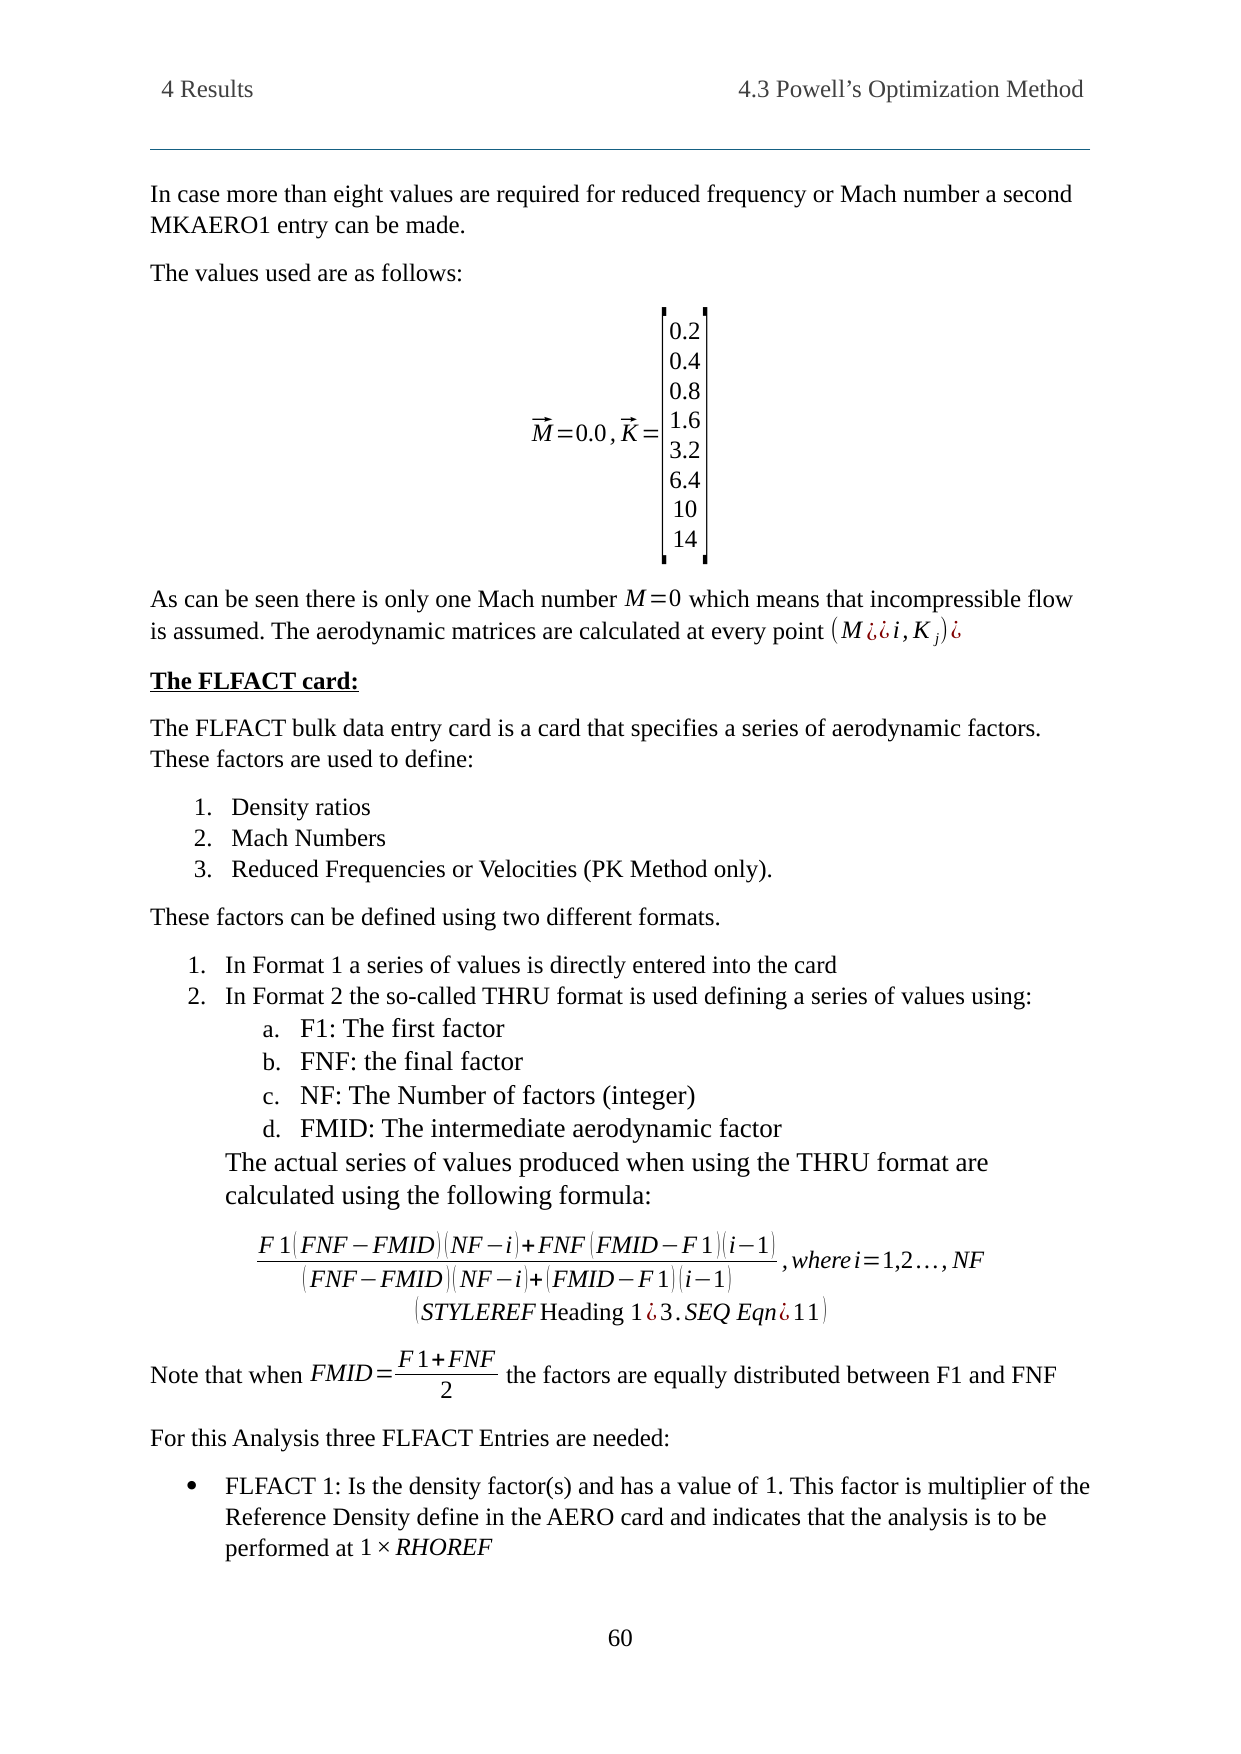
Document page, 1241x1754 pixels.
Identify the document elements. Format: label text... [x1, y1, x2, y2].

list NF: The Number of factors (integer) [262, 1079, 1090, 1110]
text For this Analysis three FLFACT Entries are needed: [150, 1423, 1090, 1452]
list In Format 2 the so-called THRU format is used defining a series of values using: [187, 981, 1090, 1009]
text Note that when the factors are equally distributed between F1 and FNF [150, 1346, 1090, 1404]
list In Format 1 a series of values is directly entered into the card [187, 950, 1090, 978]
text As can be seen there is only one Mach number which means that incompressible flow is assumed. The aerodynamic matrices are calculated at every point [150, 584, 1090, 647]
list Mach Numbers [194, 823, 1090, 852]
list FMID: The intermediate aerodynamic factor [262, 1112, 1090, 1143]
list FNF: the final factor [262, 1045, 1090, 1076]
list The actual series of values produced when using the THRU format are calculated using the following formula: [225, 1146, 1090, 1211]
text The values used are as follows: [150, 258, 1090, 286]
text The FLFACT bulk data entry card is a card that specifies a series of aerodynamic factors. These factors are used to define: [150, 713, 1090, 773]
list Reduced Frequencies or Velocities (PK Method only). [194, 854, 1090, 883]
text These factors can be defined using two different formats. [150, 902, 1090, 931]
text In case more than eight values are required for reduced frequency or Mach number a second MKAERO1 entry can be made. [150, 179, 1090, 239]
text The FLFACT card: [150, 666, 1090, 694]
list FLFACT 1: Is the density factor(s) and has a value of . This factor is multiplier of the Reference Density define in the AERO card and indicates that the analysis is to be performed at [187, 1471, 1090, 1562]
list F1: The first factor [262, 1012, 1090, 1043]
list Density ratios [194, 792, 1090, 821]
